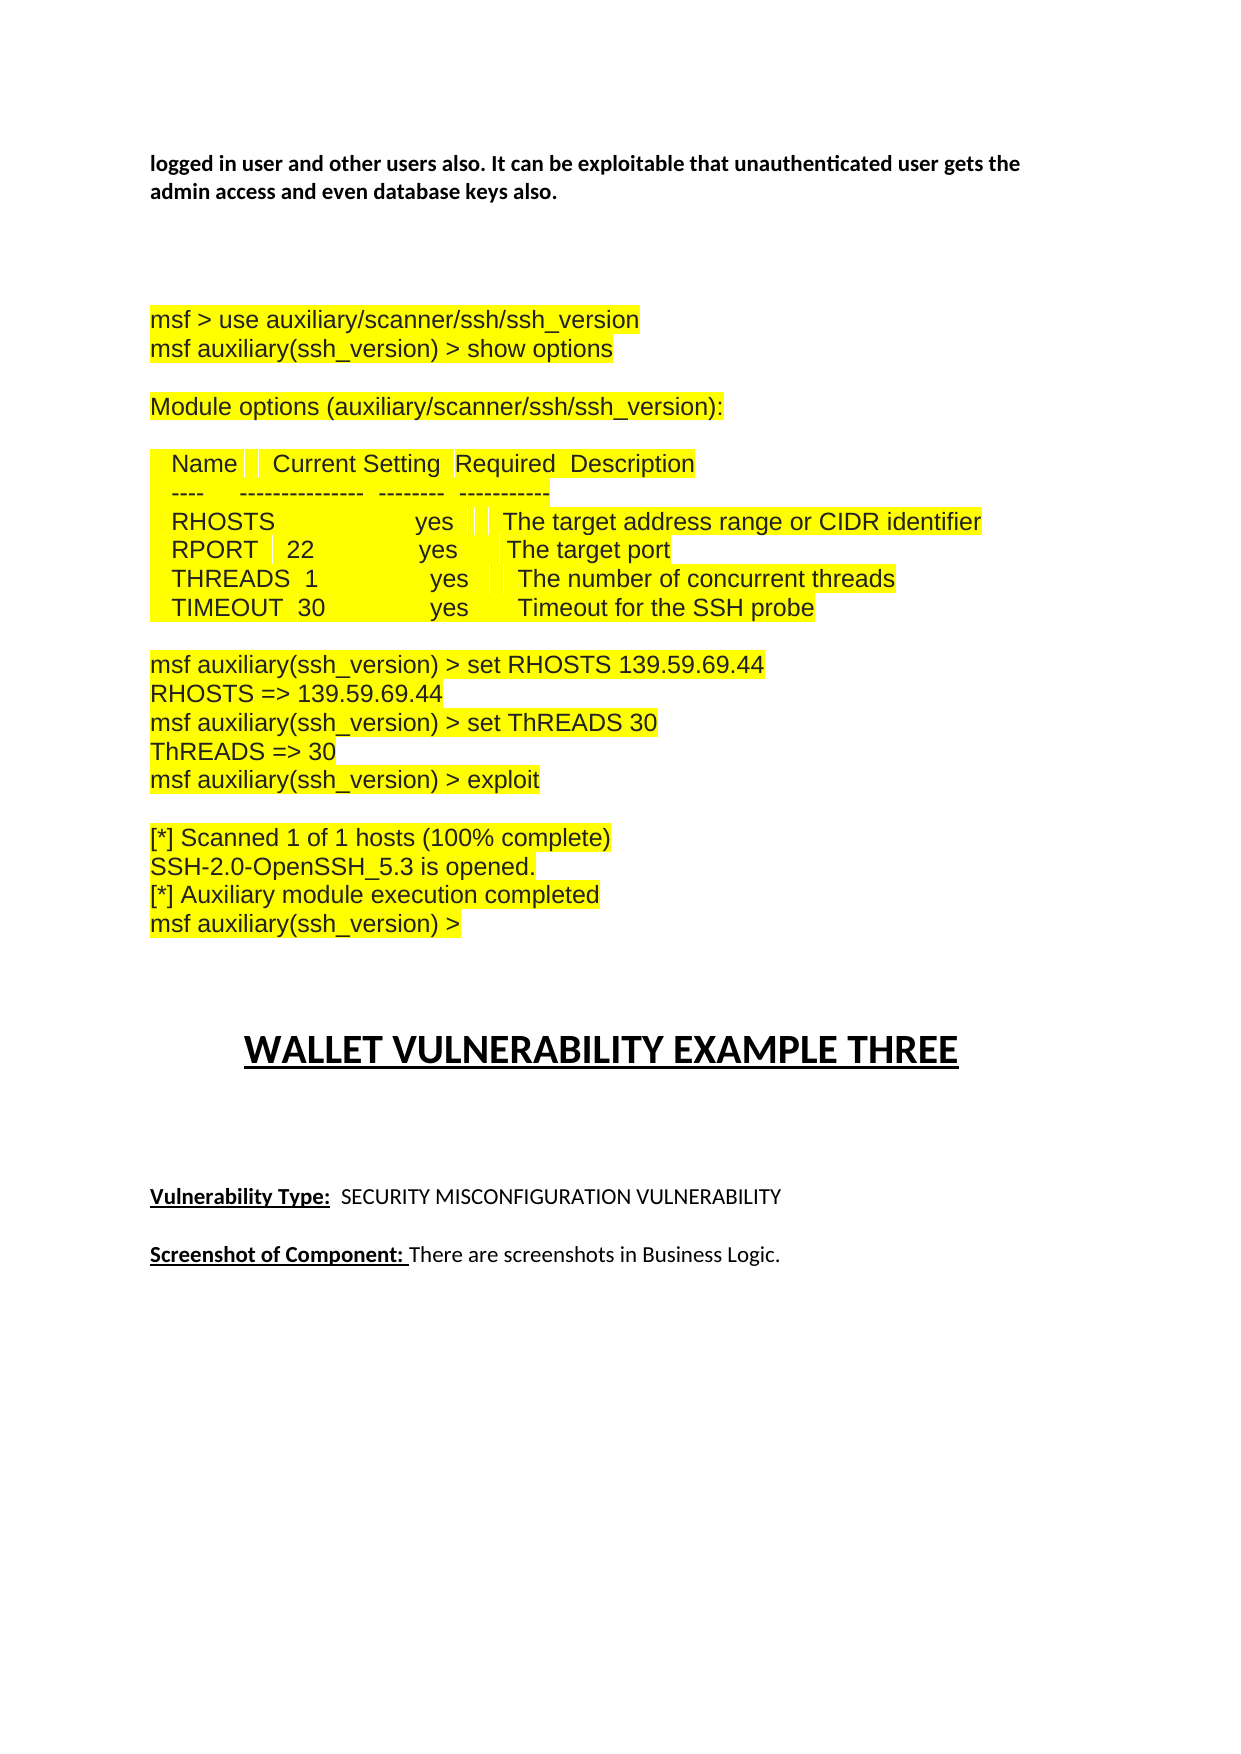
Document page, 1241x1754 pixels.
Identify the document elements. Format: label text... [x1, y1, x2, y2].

text Screenshot of Component: There are screenshots in Business Logic. [150, 1240, 1090, 1268]
text WALLET VULNERABILITY EXAMPLE THREE [244, 1023, 1090, 1074]
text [150, 150, 1083, 205]
text msf > use auxiliary/scanner/ssh/ssh_version msf auxiliary(ssh_version) > show options Module options (auxiliary/scanner/ssh/ssh_version): Name Current Setting Required Description ---- --------------- -------- ----------- RHOSTS yes The target address range or CIDR identifier RPORT 22 yes The target port THREADS 1 yes The number of concurrent threads TIMEOUT 30 yes Timeout for the SSH probe msf auxiliary(ssh_version) > set RHOSTS 139.59.69.44 RHOSTS => 139.59.69.44 msf auxiliary(ssh_version) > set ThREADS 30 ThREADS => 30 msf auxiliary(ssh_version) > exploit [*] Scanned 1 of 1 hosts (100% complete) [150, 305, 1090, 852]
text Vulnerability Type: SECURITY MISCONFIGURATION VULNERABILITY [150, 1182, 1090, 1210]
text SSH-2.0-OpenSSH_5.3 is opened. [*] Auxiliary module execution completed msf auxiliary(ssh_version) > [468, 852, 1090, 938]
